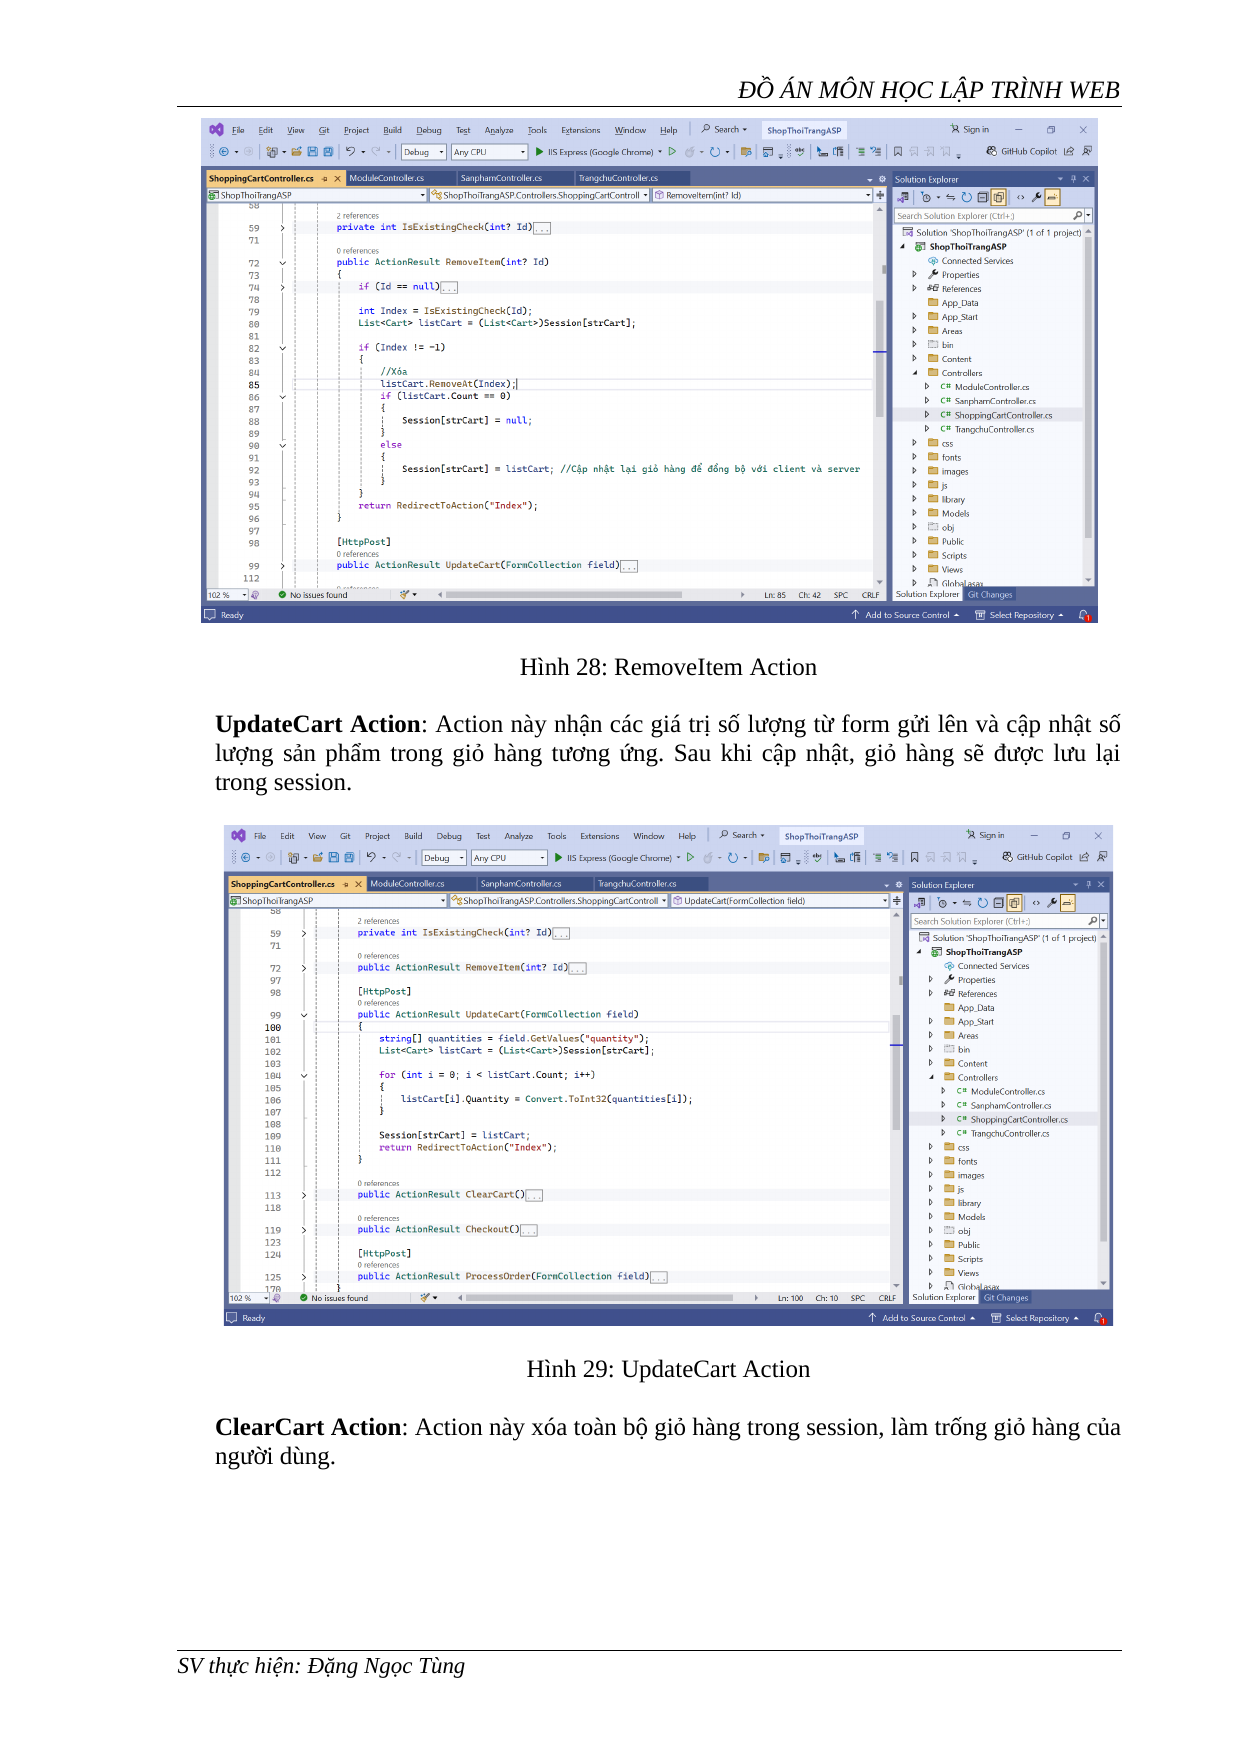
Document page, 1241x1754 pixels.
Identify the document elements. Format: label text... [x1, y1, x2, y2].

picture [201, 118, 1098, 623]
text ClearCart Action: Action này xóa toàn bộ giỏ hàng trong session, làm trống giỏ hàng của người dùng. [215, 1412, 1122, 1470]
text UpdateCart Action: Action này nhận các giá trị số lượng từ form gửi lên và cập nhật số lượng sản phẩm trong giỏ hàng tương ứng. Sau khi cập nhật, giỏ hàng sẽ được lưu lại trong session. [215, 709, 1122, 796]
text Hình 28: RemoveItem Action [215, 652, 1122, 680]
picture [223, 825, 1114, 1326]
text Hình 29: UpdateCart Action [215, 1354, 1122, 1383]
